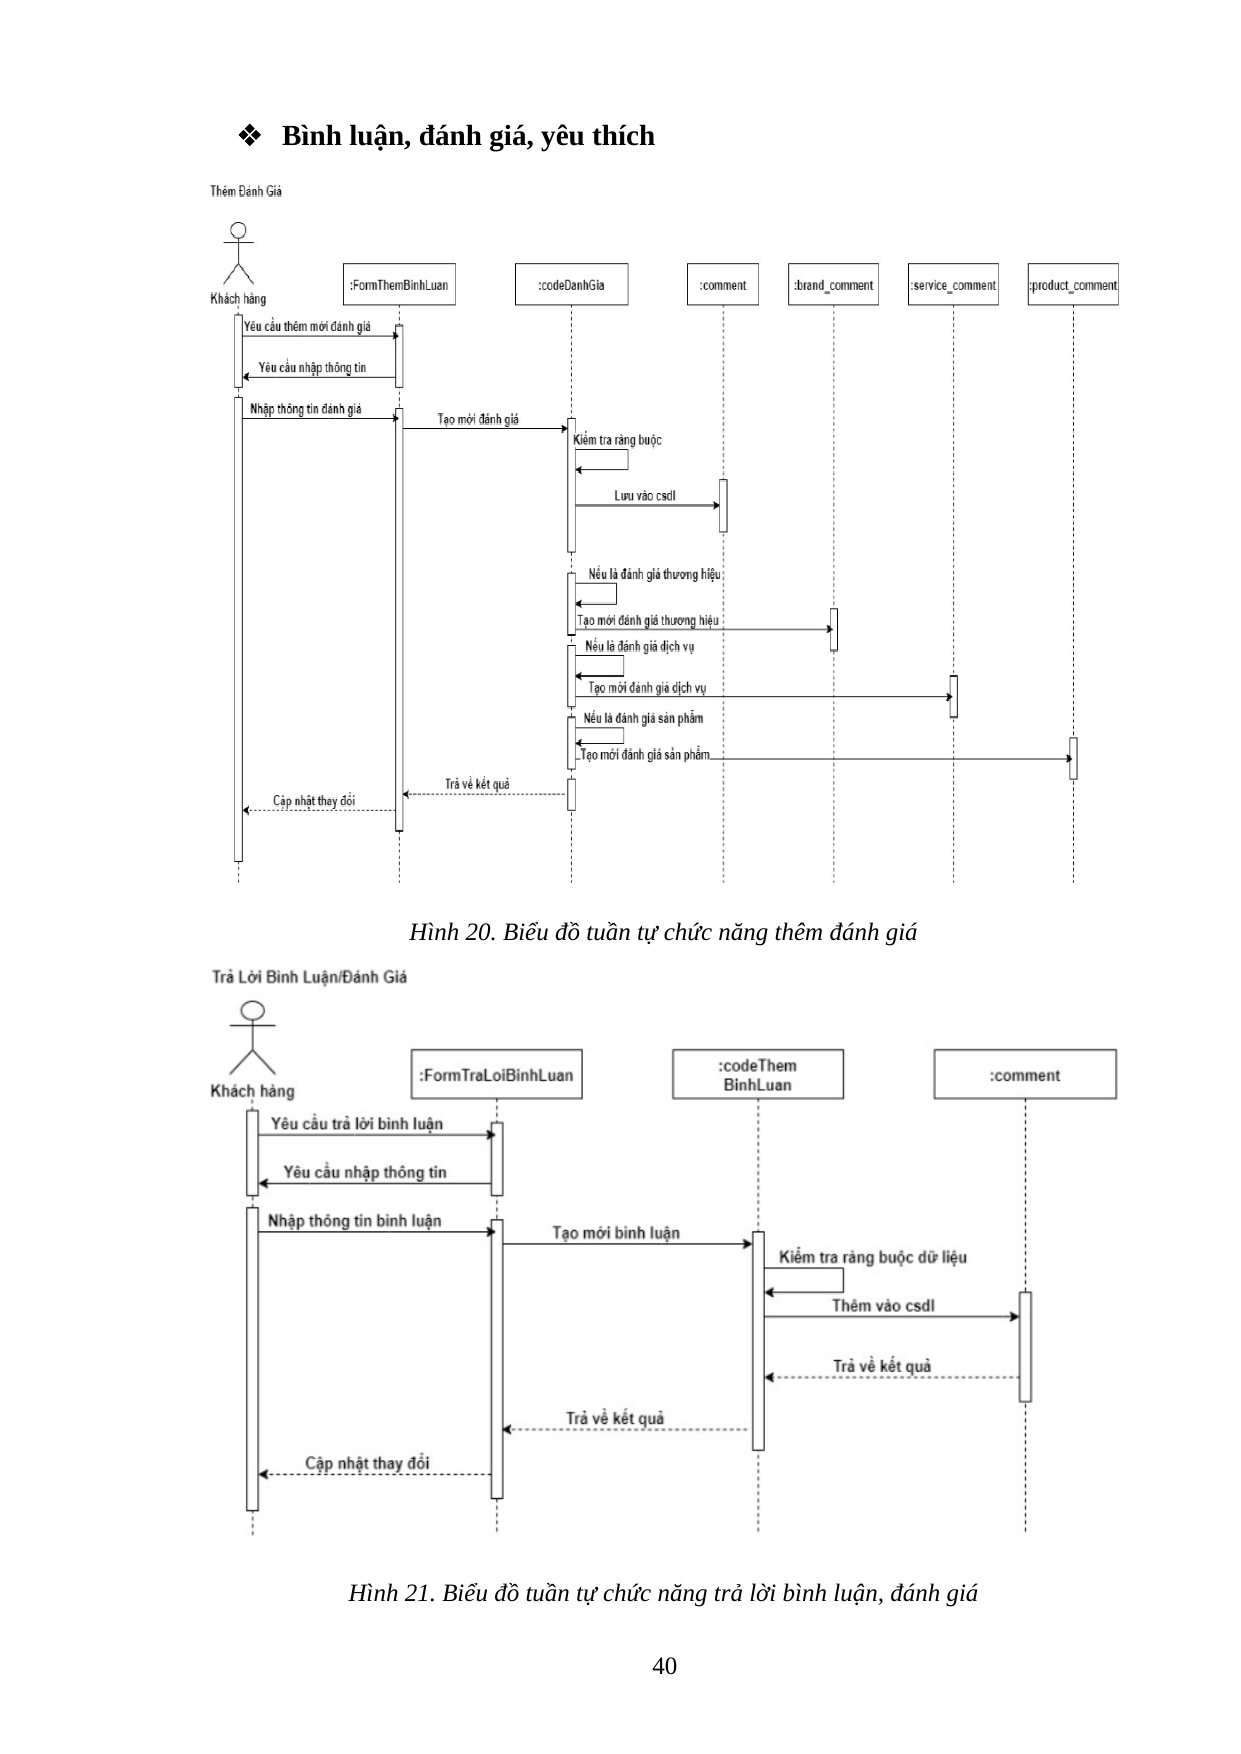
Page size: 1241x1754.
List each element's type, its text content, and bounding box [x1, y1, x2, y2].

picture [206, 181, 1123, 888]
text Hình 20. Biểu đồ tuần tự chức năng thêm đánh giá [207, 917, 1122, 945]
text Hình 21. Biểu đồ tuần tự chức năng trả lời bình luận, đánh giá [207, 1578, 1122, 1607]
picture [206, 966, 1123, 1549]
list Bình luận, đánh giá, yêu thích [236, 118, 1122, 152]
